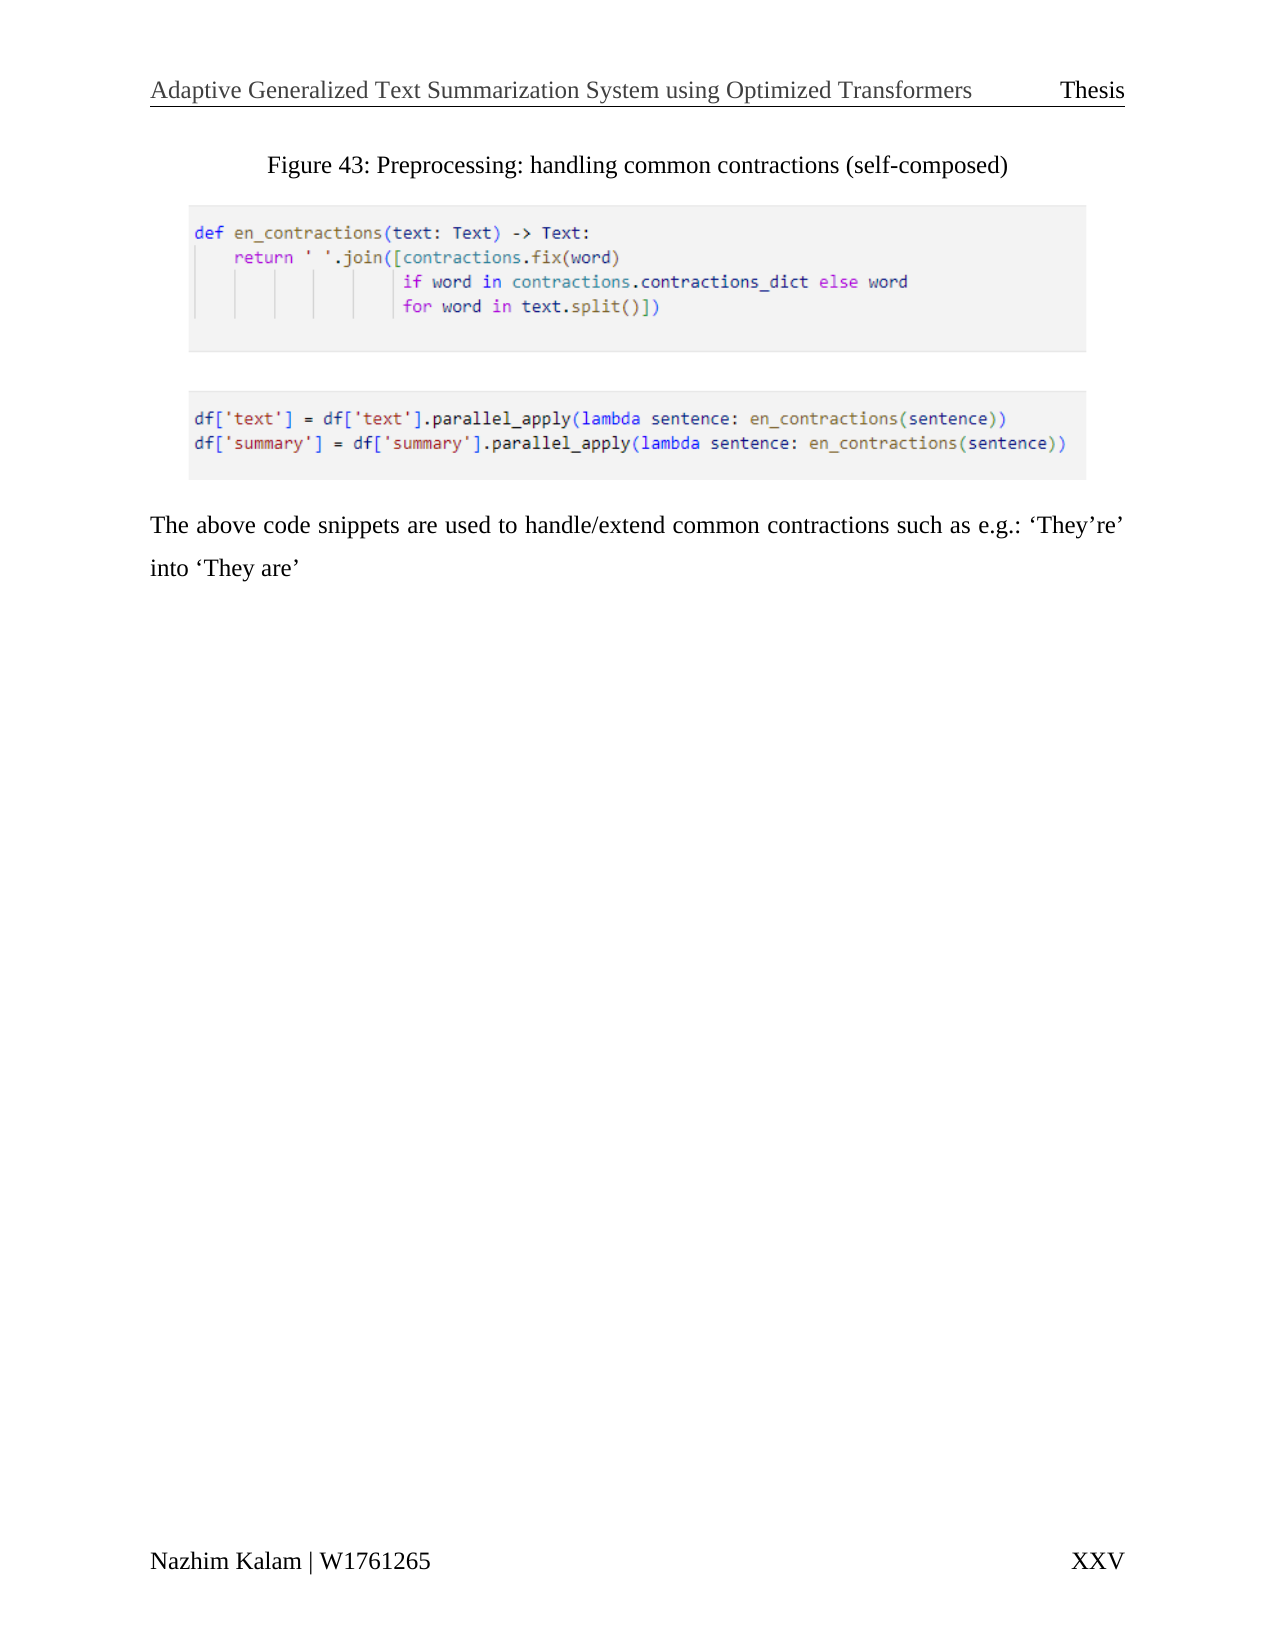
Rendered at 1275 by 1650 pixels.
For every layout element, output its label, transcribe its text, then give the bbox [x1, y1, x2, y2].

text Figure 43: Preprocessing: handling common contractions (self-composed) [150, 150, 1125, 179]
picture [188, 195, 1087, 480]
text The above code snippets are used to handle/extend common contractions such as e.g.: ‘They’re’ into ‘They are’ [150, 510, 1125, 582]
